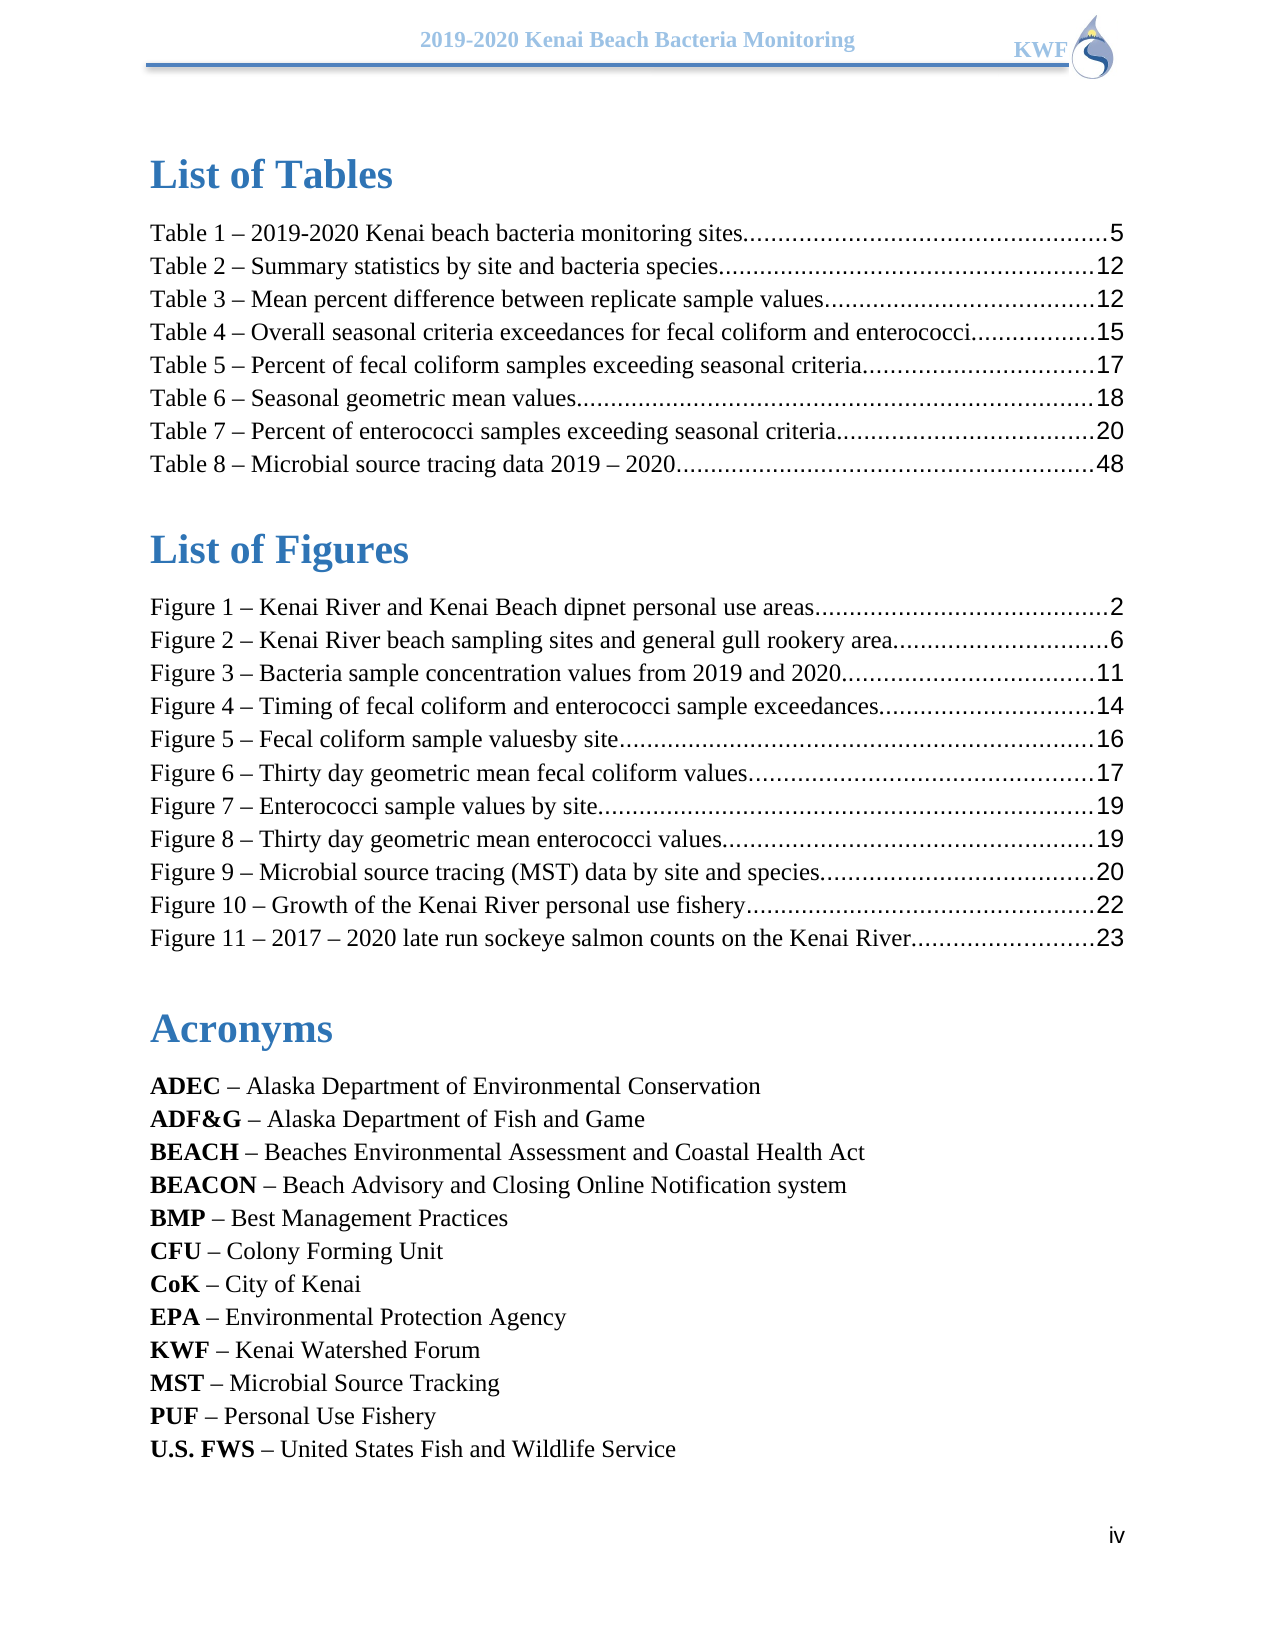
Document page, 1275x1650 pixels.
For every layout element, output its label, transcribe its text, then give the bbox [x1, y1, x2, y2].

text Figure 2 – Kenai River beach sampling sites and general gull rookery area. 6 [150, 625, 1125, 654]
text BMP – Best Management Practices [150, 1203, 1125, 1232]
text Figure 8 – Thirty day geometric mean enterococci values. 19 [150, 824, 1125, 853]
text Figure 6 – Thirty day geometric mean fecal coliform values 17 [150, 757, 1125, 786]
text Figure 1 – Kenai River and Kenai Beach dipnet personal use areas 2 [150, 592, 1125, 621]
text KWF – Kenai Watershed Forum [150, 1335, 1125, 1364]
text ADF&G – Alaska Department of Fish and Game [150, 1104, 1125, 1133]
text CoK – City of Kenai [150, 1269, 1125, 1298]
text Table 5 – Percent of fecal coliform samples exceeding seasonal criteria. 17 [150, 350, 1125, 379]
text Table 8 – Microbial source tracing data 2019 – 2020 48 [150, 449, 1125, 478]
text EPA – Environmental Protection Agency [150, 1302, 1125, 1331]
text Table 4 – Overall seasonal criteria exceedances for fecal coliform and enterococci. 15 [150, 317, 1125, 346]
picture [1069, 13, 1118, 79]
text Figure 3 – Bacteria sample concentration values from 2019 and 2020. 11 [150, 658, 1125, 687]
text BEACH – Beaches Environmental Assessment and Coastal Health Act [150, 1137, 1125, 1166]
text Table 7 – Percent of enterococci samples exceeding seasonal criteria. 20 [150, 416, 1125, 445]
text Figure 10 – Growth of the Kenai River personal use fishery 22 [150, 890, 1125, 919]
text Figure 11 – 2017 – 2020 late run sockeye salmon counts on the Kenai River. 23 [150, 923, 1125, 952]
subtitle List of Tables [150, 150, 1125, 198]
text MST – Microbial Source Tracking [150, 1368, 1125, 1397]
text Figure 9 – Microbial source tracing (MST) data by site and species. 20 [150, 857, 1125, 886]
text BEACON – Beach Advisory and Closing Online Notification system [150, 1170, 1125, 1199]
text Figure 4 – Timing of fecal coliform and enterococci sample exceedances. 14 [150, 691, 1125, 720]
text Figure 7 – Enterococci sample values by site. 19 [150, 791, 1125, 819]
text U.S. FWS – United States Fish and Wildlife Service [150, 1434, 1125, 1463]
text Table 6 – Seasonal geometric mean values. 18 [150, 383, 1125, 412]
text Table 3 – Mean percent difference between replicate sample values 12 [150, 284, 1125, 313]
text Table 2 – Summary statistics by site and bacteria species. 12 [150, 251, 1125, 279]
text PUF – Personal Use Fishery [150, 1401, 1125, 1430]
text ADEC – Alaska Department of Environmental Conservation [150, 1071, 1125, 1100]
text CFU – Colony Forming Unit [150, 1236, 1125, 1265]
subtitle List of Figures [150, 524, 1125, 572]
text Table 1 – 2019-2020 Kenai beach bacteria monitoring sites. 5 [150, 218, 1125, 246]
text Figure 5 – Fecal coliform sample valuesby site 16 [150, 724, 1125, 753]
subtitle Acronyms [150, 1003, 1125, 1051]
